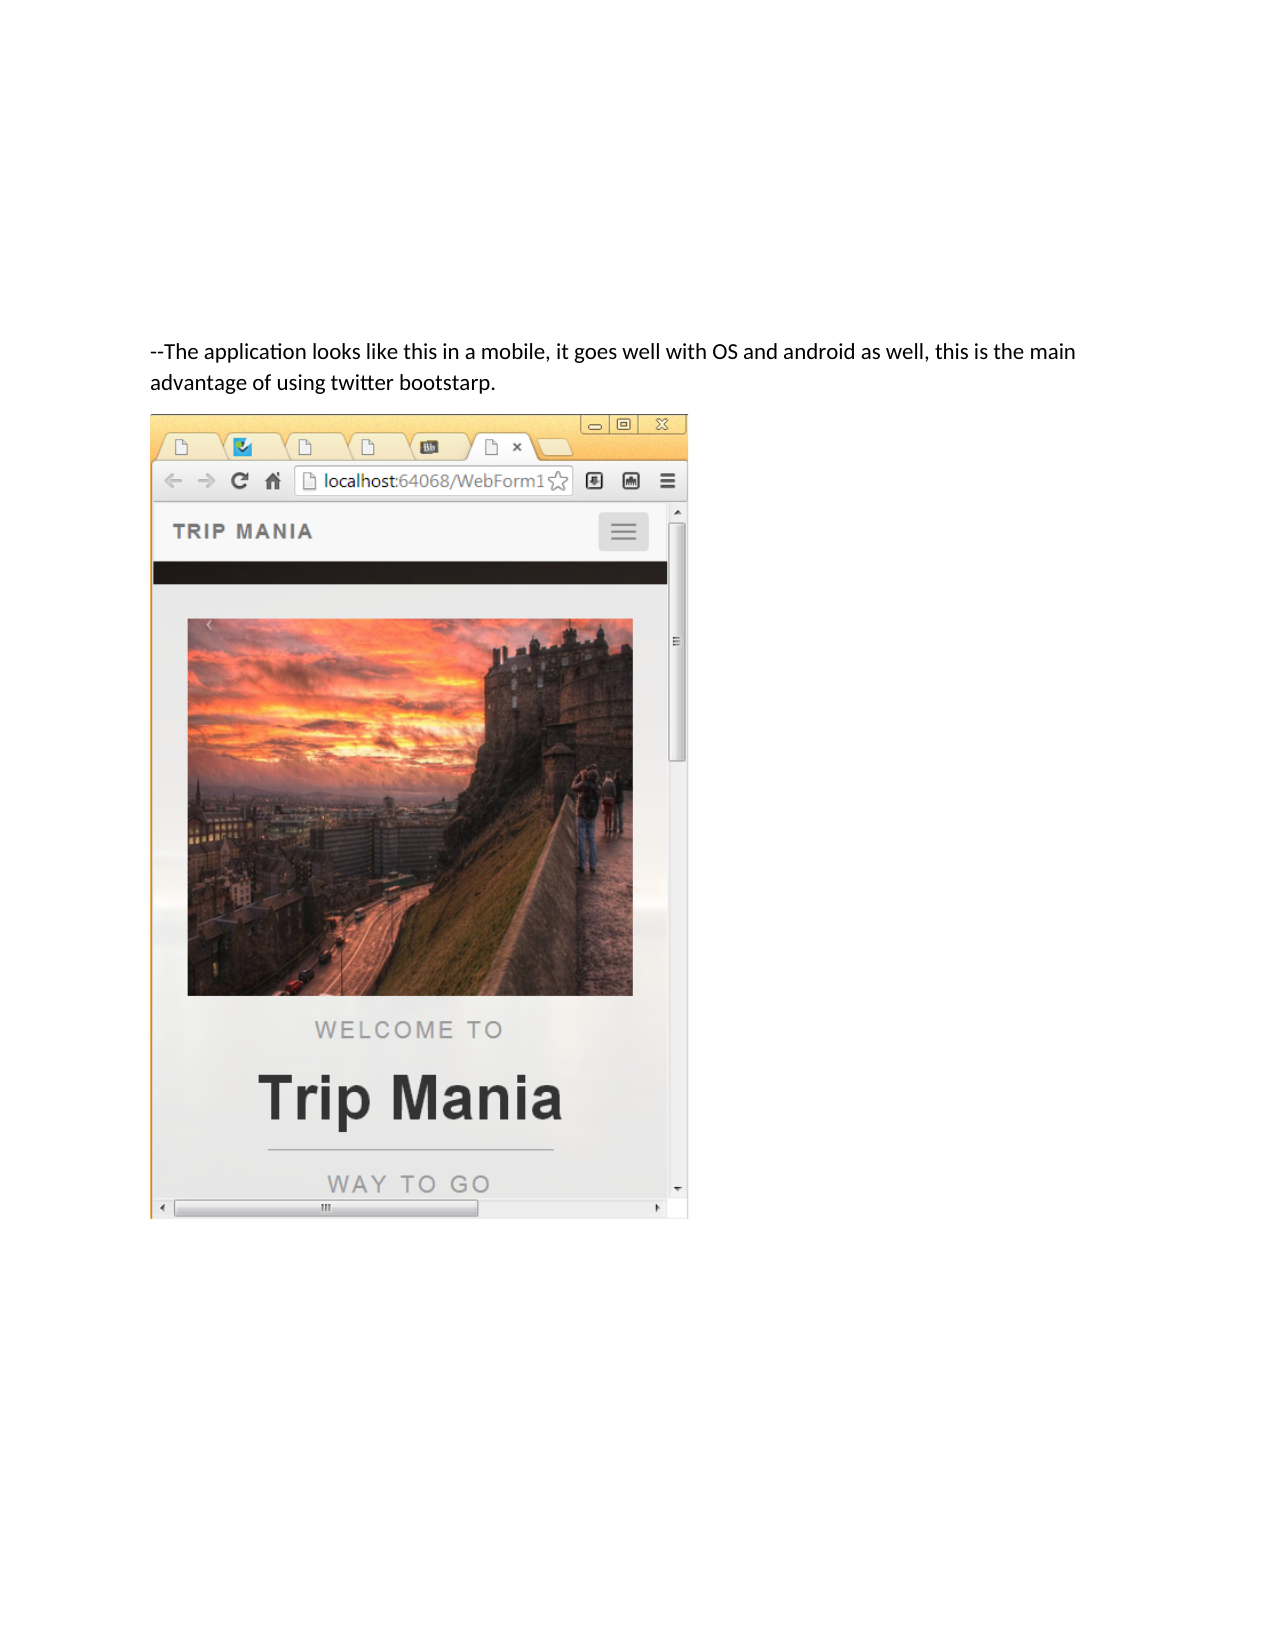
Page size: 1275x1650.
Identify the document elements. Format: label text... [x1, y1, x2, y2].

picture [150, 414, 689, 1219]
text --The application looks like this in a mobile, it goes well with OS and android as well, this is the main advantage of using twitter bootstarp. [150, 337, 1125, 396]
